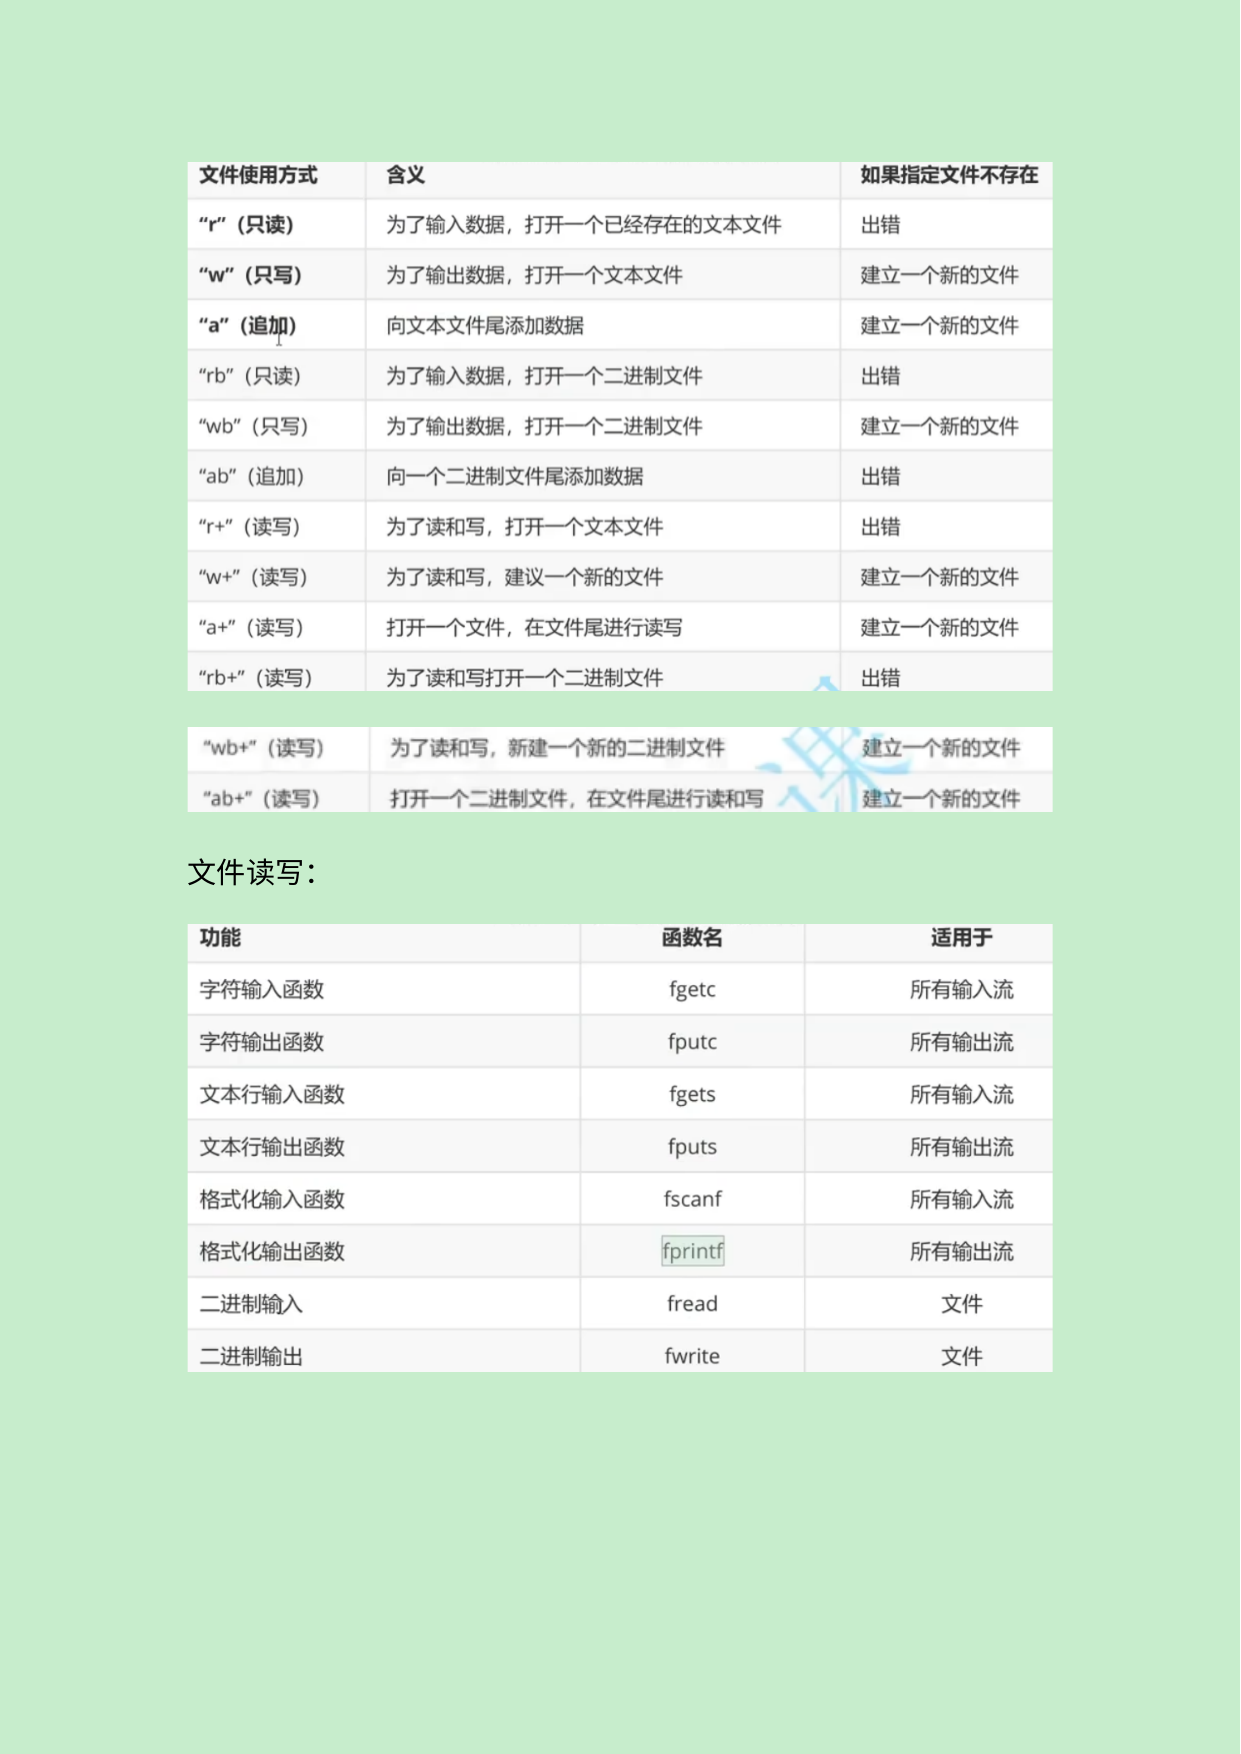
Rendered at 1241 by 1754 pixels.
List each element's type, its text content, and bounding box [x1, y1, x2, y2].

picture [187, 924, 1053, 1372]
picture [187, 162, 1053, 691]
text 文件读写： [187, 839, 1053, 904]
picture [187, 727, 1053, 812]
